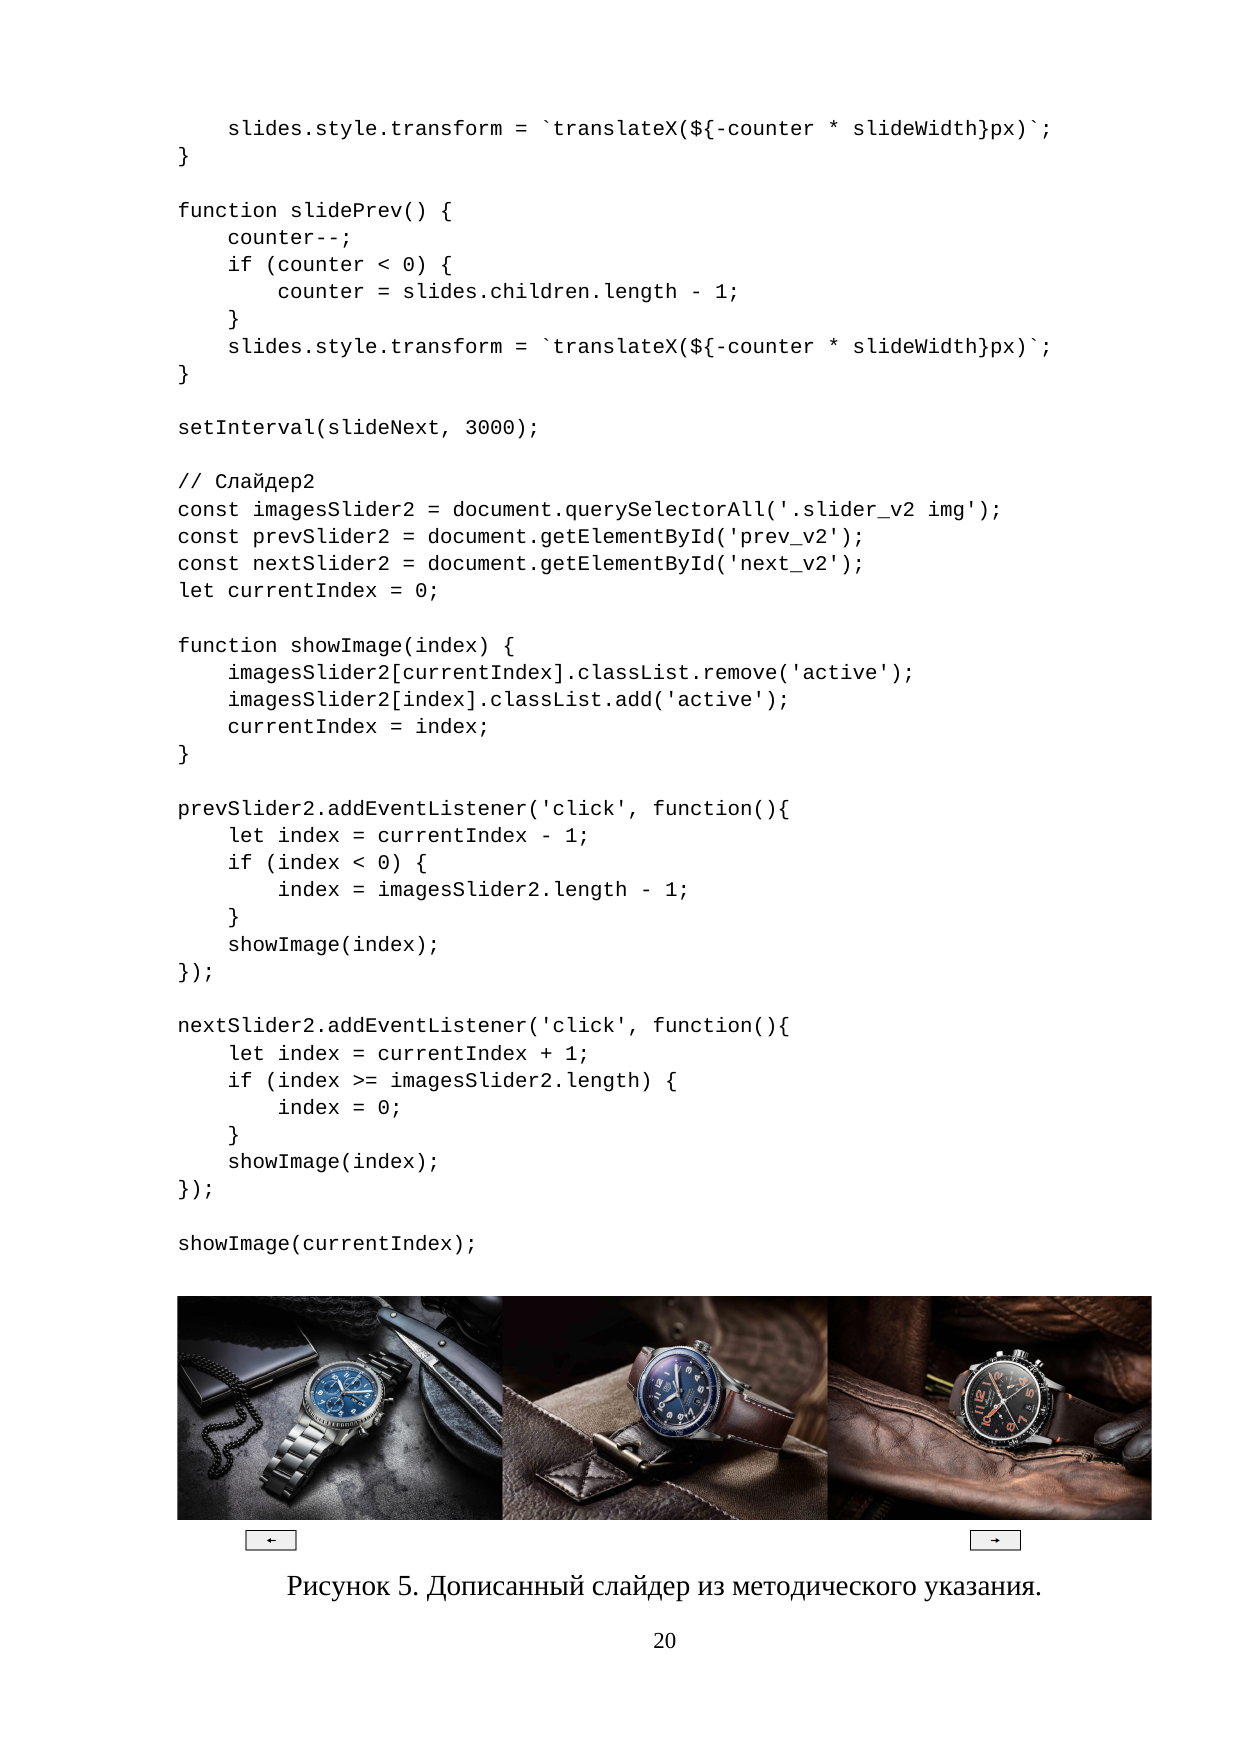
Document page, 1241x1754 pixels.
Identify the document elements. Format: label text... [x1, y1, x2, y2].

text slides.style.transform = `translateX(${-counter * slideWidth}px)`; [177, 336, 1152, 359]
text function slidePrev() { [177, 200, 1152, 223]
text nextSlider2.addEventListener('click', function(){ [177, 1015, 1152, 1039]
text index = imagesSlider2.length - 1; [177, 879, 1152, 903]
text counter--; [177, 227, 1152, 251]
text if (index < 0) { [177, 852, 1152, 876]
text const nextSlider2 = document.getElementById('next_v2'); [177, 553, 1152, 577]
text imagesSlider2[index].classList.add('active'); [177, 689, 1152, 713]
text setInterval(slideNext, 3000); [177, 417, 1152, 441]
text } [177, 363, 1152, 386]
text // Слайдер2 [177, 472, 1152, 495]
picture [177, 1287, 1152, 1555]
text if (index >= imagesSlider2.length) { [177, 1070, 1152, 1093]
text let index = currentIndex - 1; [177, 825, 1152, 849]
text }); [177, 961, 1152, 984]
text imagesSlider2[currentIndex].classList.remove('active'); [177, 662, 1152, 686]
text }); [177, 1178, 1152, 1202]
text currentIndex = index; [177, 716, 1152, 740]
text prevSlider2.addEventListener('click', function(){ [177, 798, 1152, 821]
text const prevSlider2 = document.getElementById('prev_v2'); [177, 526, 1152, 549]
text index = 0; [177, 1097, 1152, 1121]
text function showImage(index) { [177, 635, 1152, 658]
text let currentIndex = 0; [177, 580, 1152, 604]
text let index = currentIndex + 1; [177, 1042, 1152, 1066]
text slides.style.transform = `translateX(${-counter * slideWidth}px)`; [177, 118, 1152, 142]
text } [177, 308, 1152, 332]
text } [177, 907, 1152, 930]
text if (counter < 0) { [177, 254, 1152, 278]
text } [177, 145, 1152, 169]
text } [177, 1124, 1152, 1148]
text const imagesSlider2 = document.querySelectorAll('.slider_v2 img'); [177, 499, 1152, 522]
text Рисунок 5. Дописанный слайдер из методического указания. [177, 1568, 1152, 1602]
text } [177, 743, 1152, 767]
text counter = slides.children.length - 1; [177, 281, 1152, 305]
text showImage(index); [177, 934, 1152, 957]
text showImage(currentIndex); [177, 1233, 1152, 1256]
text showImage(index); [177, 1151, 1152, 1175]
